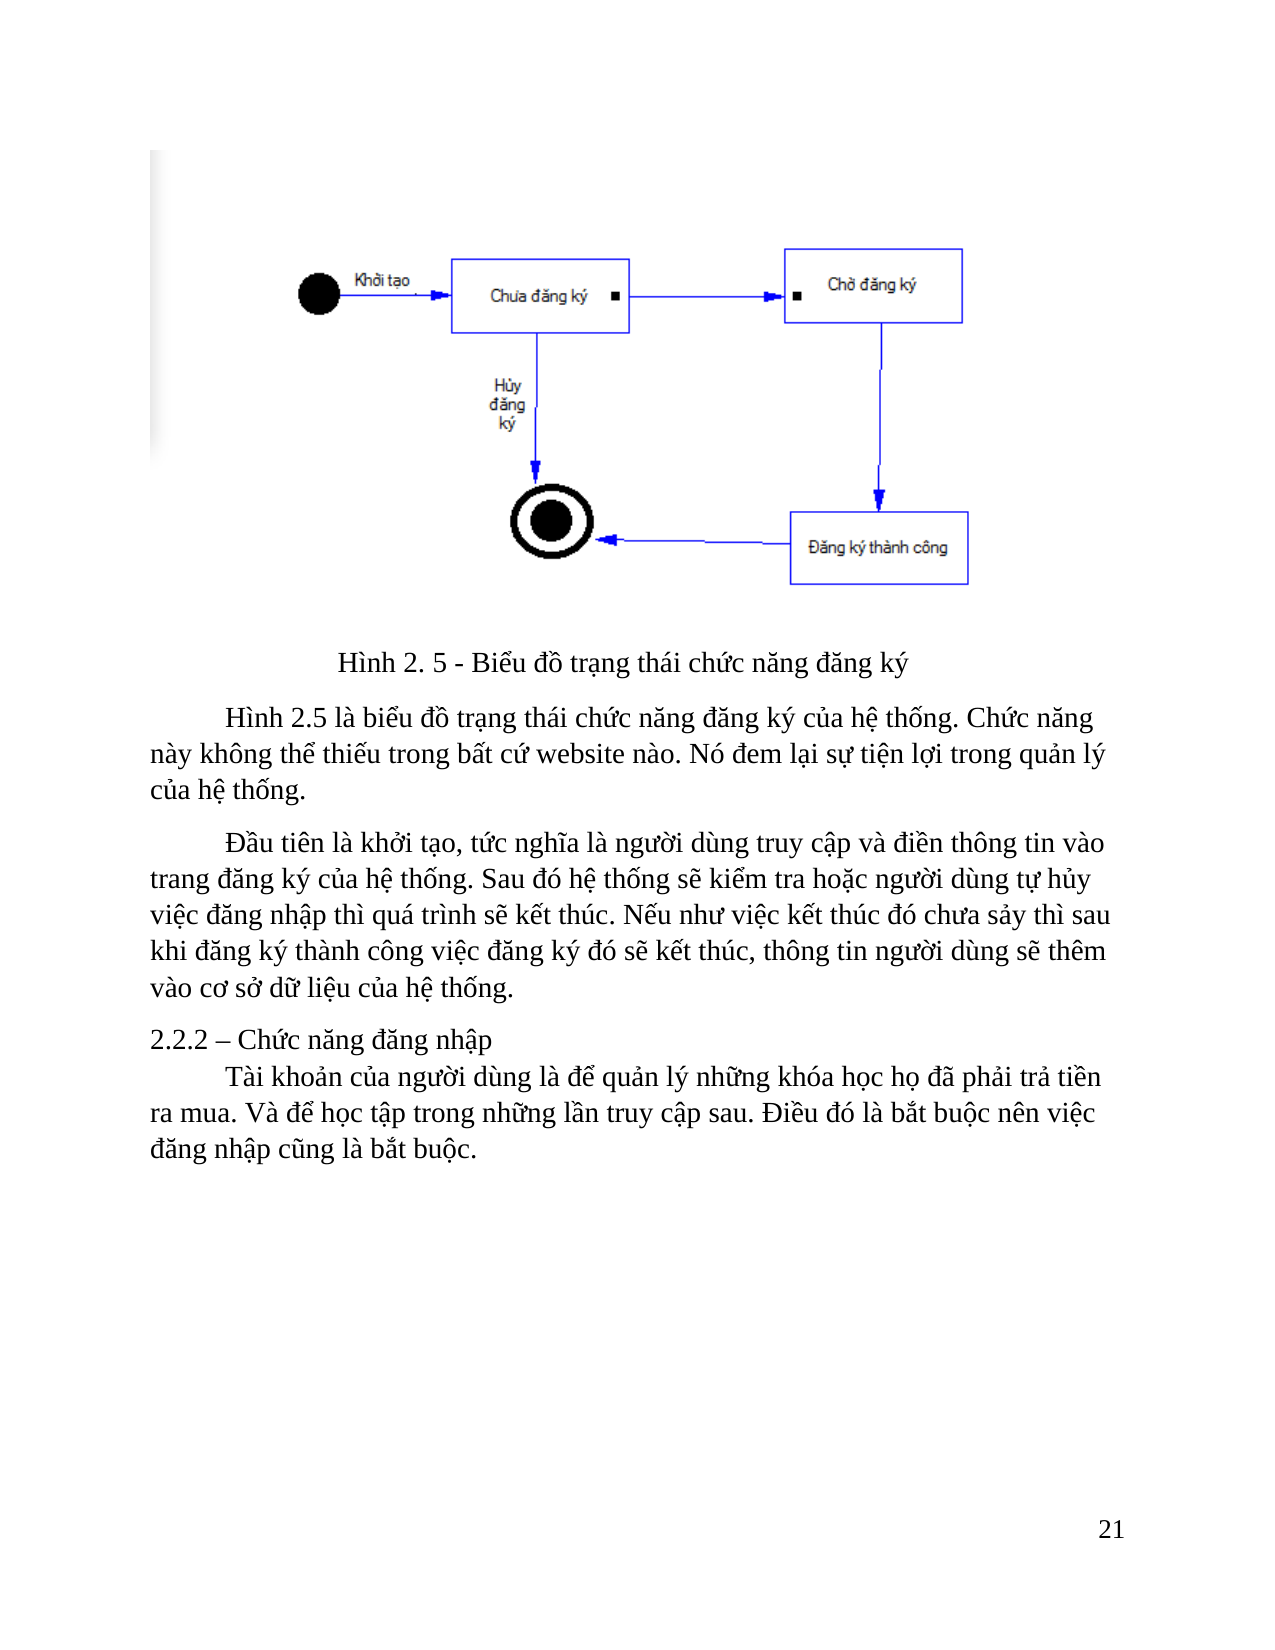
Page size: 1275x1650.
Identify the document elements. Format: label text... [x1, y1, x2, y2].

text Hình 2.5 là biểu đồ trạng thái chức năng đăng ký của hệ thống. Chức năng này không thể thiếu trong bất cứ website nào. Nó đem lại sự tiện lợi trong quản lý của hệ thống. [150, 700, 1125, 806]
text 2.2.2 – Chức năng đăng nhập [150, 1022, 1125, 1056]
text Đầu tiên là khởi tạo, tức nghĩa là người dùng truy cập và điền thông tin vào trang đăng ký của hệ thống. Sau đó hệ thống sẽ kiểm tra hoặc người dùng tự hủy việc đăng nhập thì quá trình sẽ kết thúc. Nếu như việc kết thúc đó chưa sảy thì sau khi đăng ký thành công việc đăng ký đó sẽ kết thúc, thông tin người dùng sẽ thêm vào cơ sở dữ liệu của hệ thống. [150, 825, 1125, 1003]
text Tài khoản của người dùng là để quản lý những khóa học họ đã phải trả tiền ra mua. Và để học tập trong những lần truy cập sau. Điều đó là bắt buộc nên việc đăng nhập cũng là bắt buộc. [150, 1059, 1125, 1164]
picture [150, 150, 1089, 627]
text Hình 2. 5 - Biểu đồ trạng thái chức năng đăng ký [150, 646, 1125, 679]
